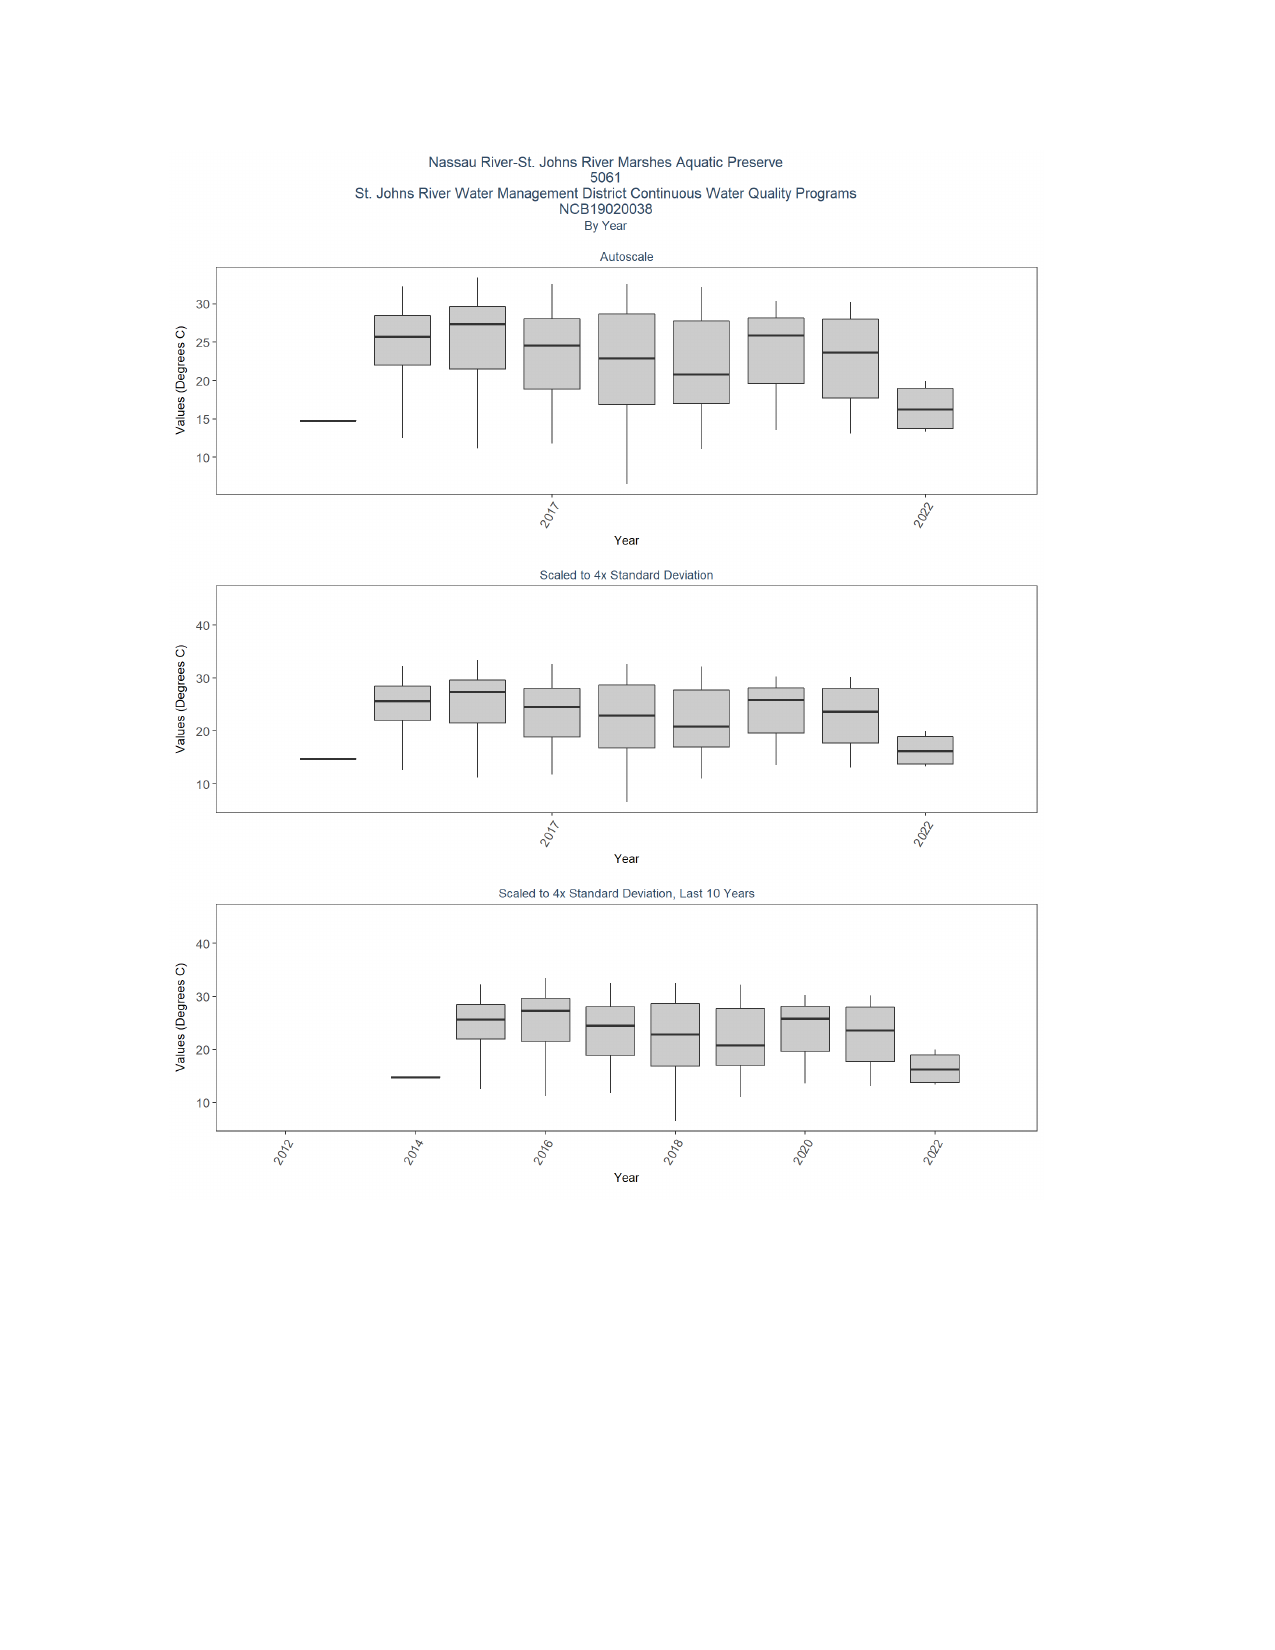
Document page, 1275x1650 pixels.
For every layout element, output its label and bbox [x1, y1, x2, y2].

picture [168, 150, 1044, 1200]
